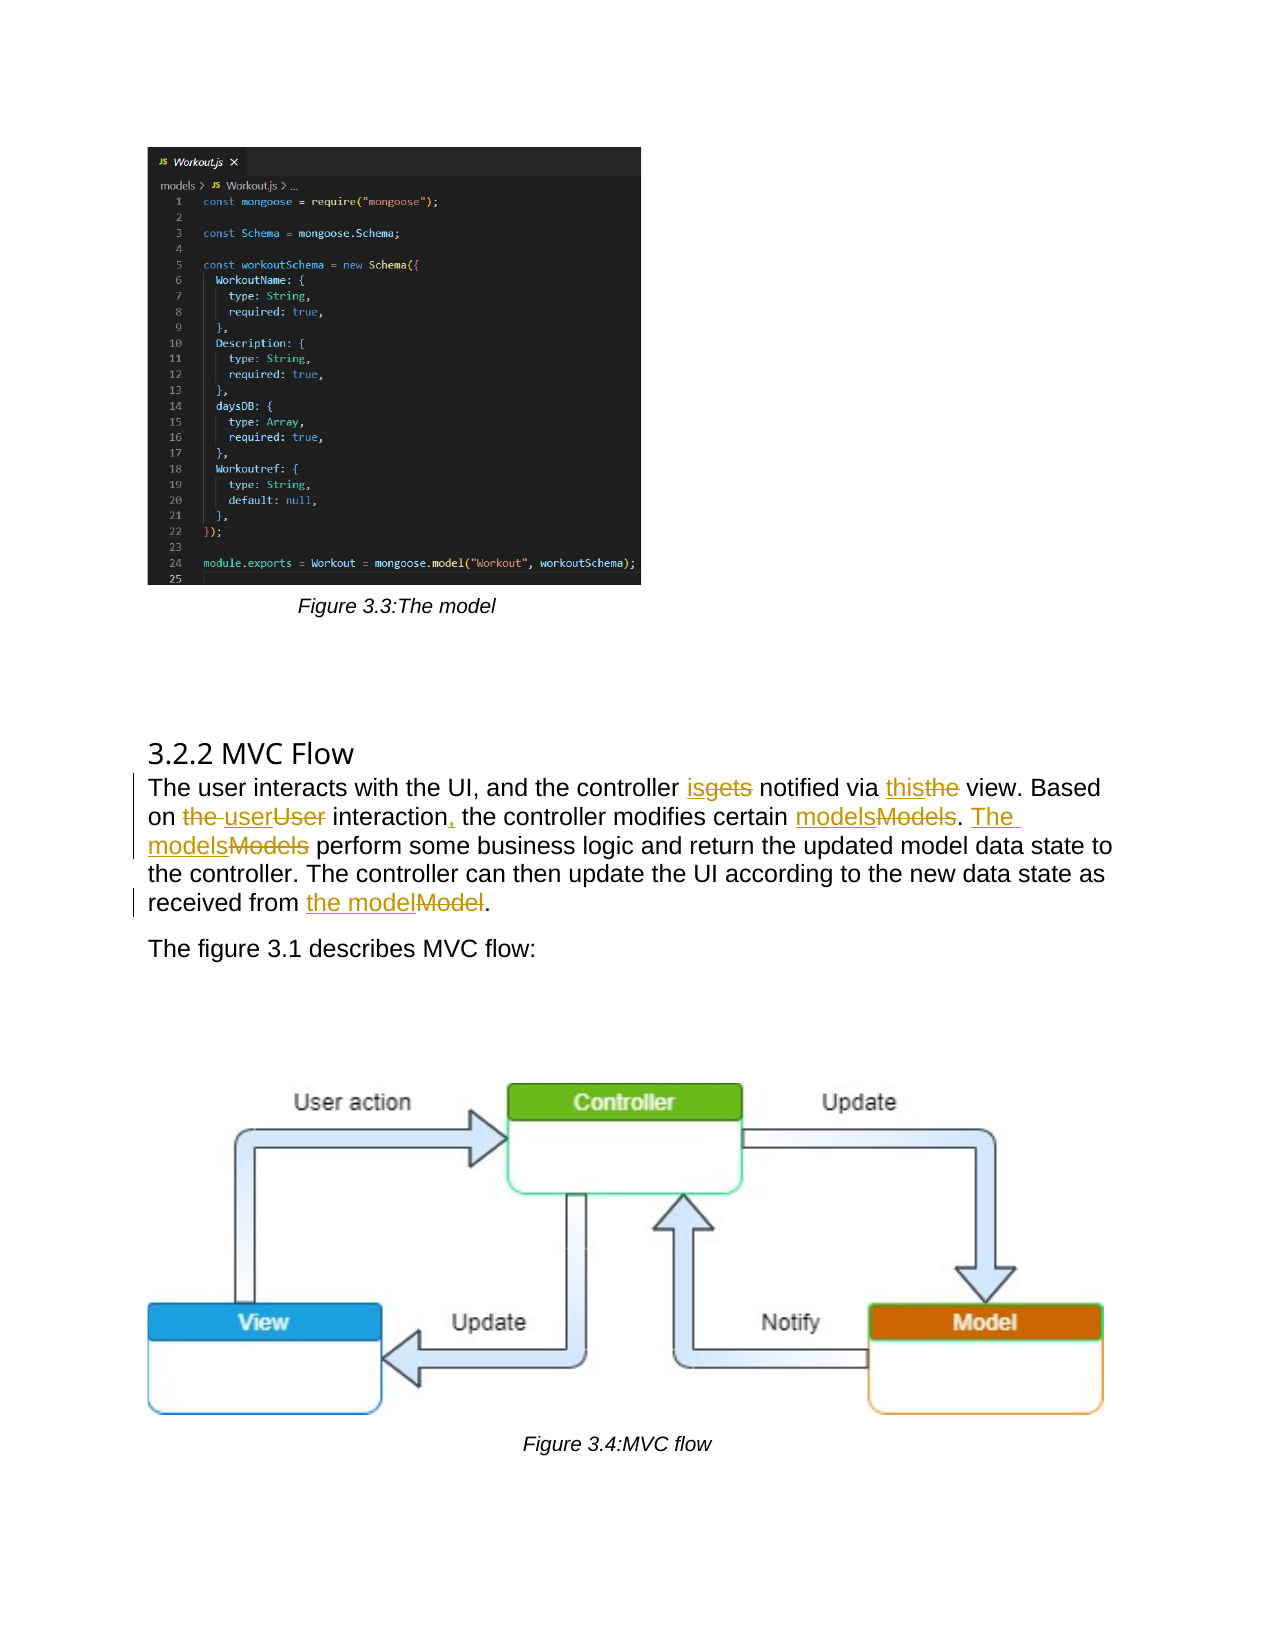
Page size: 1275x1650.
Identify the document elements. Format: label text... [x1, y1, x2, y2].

text Figure ‎3.4:MVC flow [448, 1432, 1127, 1456]
text The user interacts with the UI, and the controller notified via view. Based on interaction the controller modifies certain . perform some business logic and return the updated model data state to the controller. The controller can then update the UI according to the new data state as received from . [148, 773, 1127, 917]
text The figure 3.1 describes MVC flow: [148, 934, 1127, 962]
subtitle 3.2.2 MVC Flow [148, 733, 1127, 773]
picture [147, 147, 642, 585]
picture [147, 1083, 1104, 1415]
